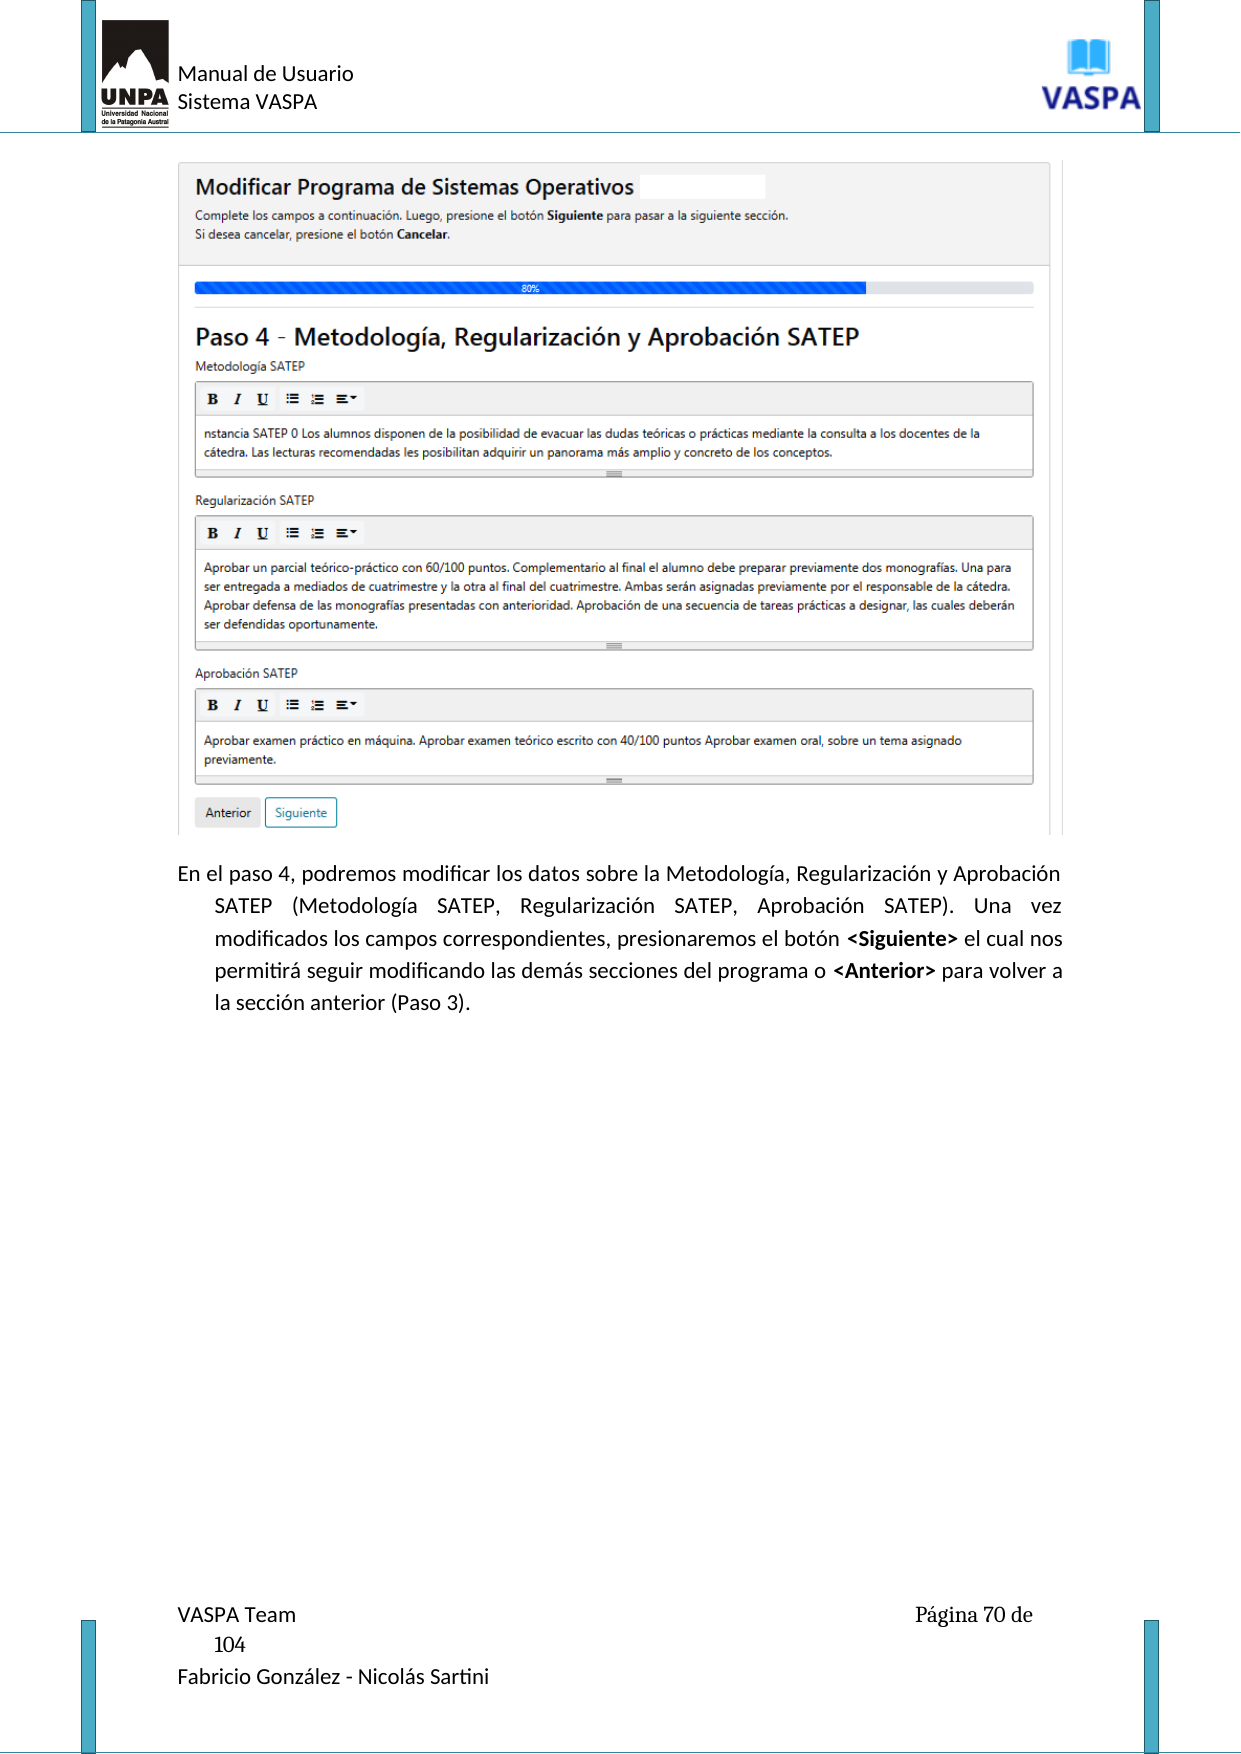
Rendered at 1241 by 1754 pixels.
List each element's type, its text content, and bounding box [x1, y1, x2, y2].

picture [177, 160, 1063, 835]
text En el paso 4, podremos modificar los datos sobre la Metodología, Regularización y Aprobación SATEP (Metodología SATEP, Regularización SATEP, Aprobación SATEP). Una vez modificados los campos correspondientes, presionaremos el botón <Siguiente> el cual nos permitirá seguir modificando las demás secciones del programa o <Anterior> para volver a la sección anterior (Paso 3). [177, 859, 1063, 1016]
picture [1036, 19, 1146, 129]
picture [100, 18, 170, 129]
